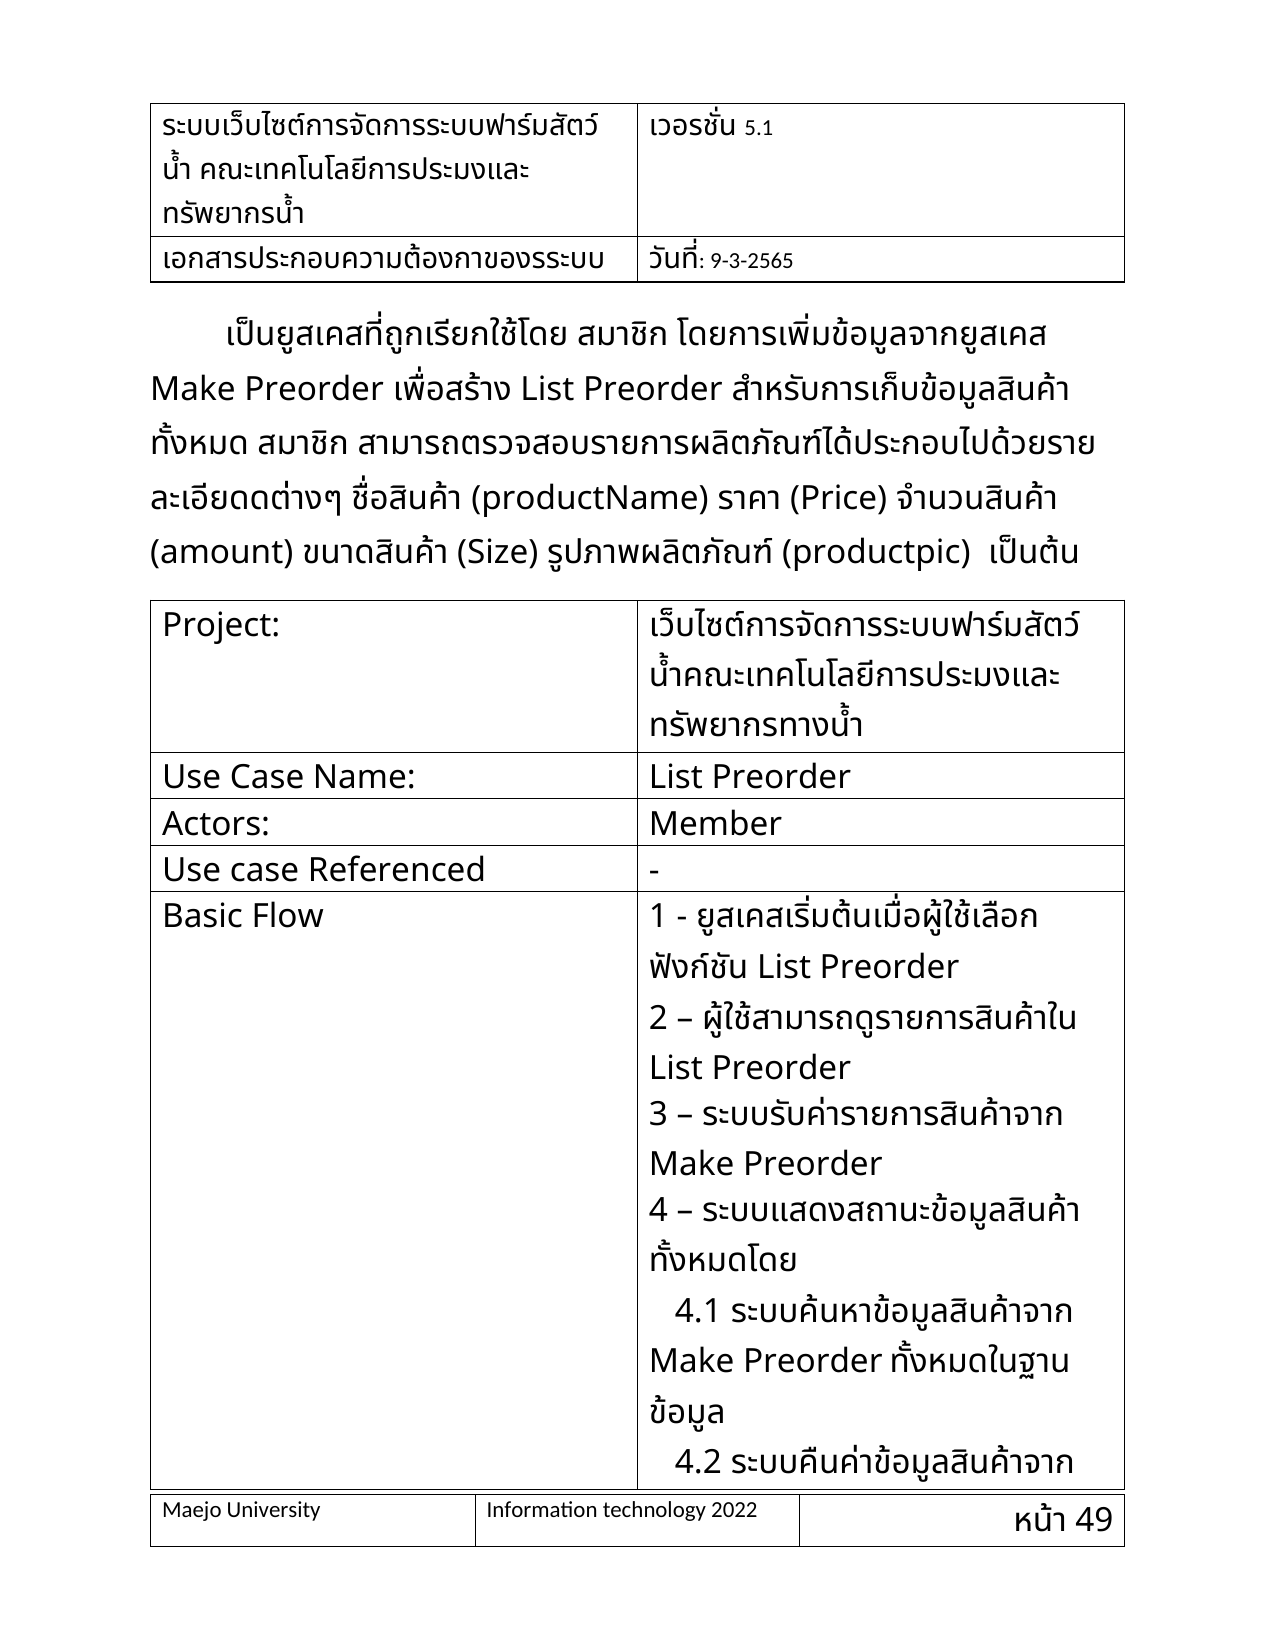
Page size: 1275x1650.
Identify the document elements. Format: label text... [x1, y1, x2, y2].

table_cell Member [638, 799, 1124, 845]
table_cell List Preorder [638, 753, 1124, 798]
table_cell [638, 892, 1124, 1489]
table_header Project: [151, 601, 637, 752]
table_header เว็บไซต์การจัดการระบบฟาร์มสัตว์น้ำคณะเทคโนโลยีการประมงและทรัพยากรทางน้ำ [638, 601, 1124, 752]
table_cell Use case Referenced [151, 846, 637, 891]
table_cell Basic Flow [151, 892, 637, 1489]
table_cell Actors: [151, 799, 637, 845]
text เป็นยูสเคสที่ถูกเรียกใช้โดย สมาชิก โดยการเพิ่มข้อมูลจากยูสเคส Make Preorder เพื่อสร้าง List Preorder สำหรับการเก็บข้อมูลสินค้าทั้งหมด สมาชิก สามารถตรวจสอบรายการผลิตภัณฑ์ได้ประกอบไปด้วยรายละเอียดดต่างๆ ชื่อสินค้า (productName) ราคา (Price) จำนวนสินค้า (amount) ขนาดสินค้า (Size) รูปภาพผลิตภัณฑ์ (productpic) เป็นต้น [150, 310, 1125, 579]
table_cell - [638, 846, 1124, 891]
table_cell Use Case Name: [151, 753, 637, 798]
